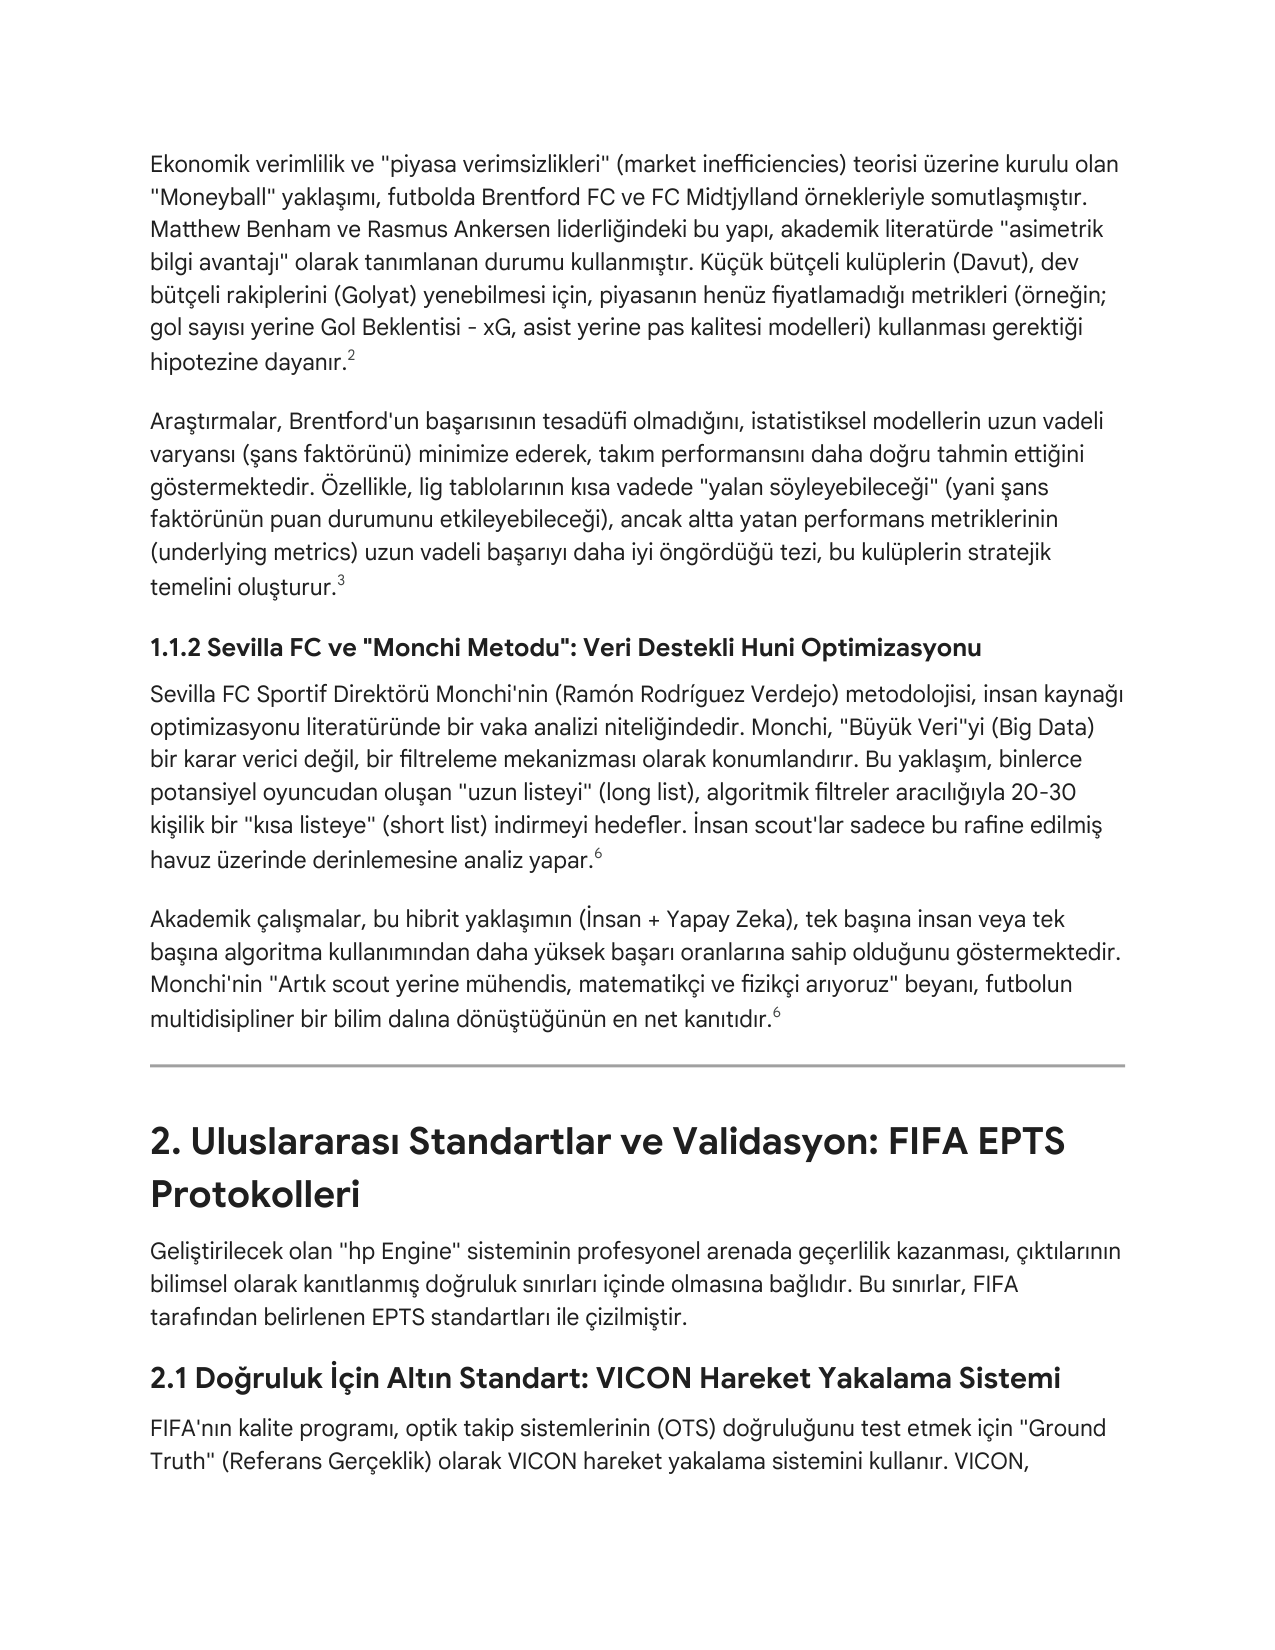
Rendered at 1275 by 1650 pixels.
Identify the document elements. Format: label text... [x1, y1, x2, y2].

text Akademik çalışmalar, bu hibrit yaklaşımın (İnsan + Yapay Zeka), tek başına insan veya tek başına algoritma kullanımından daha yüksek başarı oranlarına sahip olduğunu göstermektedir. Monchi'nin "Artık scout yerine mühendis, matematikçi ve fizikçi arıyoruz" beyanı, futbolun multidisipliner bir bilim dalına dönüştüğünün en net kanıtıdır.6 [150, 905, 1125, 1035]
subtitle 1.1.2 Sevilla FC ve "Monchi Metodu": Veri Destekli Huni Optimizasyonu [150, 632, 1125, 663]
subtitle 2. Uluslararası Standartlar ve Validasyon: FIFA EPTS Protokolleri [150, 1068, 1125, 1218]
subtitle 2.1 Doğruluk İçin Altın Standart: VICON Hareket Yakalama Sistemi [150, 1361, 1125, 1397]
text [150, 1415, 1125, 1476]
text Ekonomik verimlilik ve "piyasa verimsizlikleri" (market inefficiencies) teorisi üzerine kurulu olan "Moneyball" yaklaşımı, futbolda Brentford FC ve FC Midtjylland örnekleriyle somutlaşmıştır. Matthew Benham ve Rasmus Ankersen liderliğindeki bu yapı, akademik literatürde "asimetrik bilgi avantajı" olarak tanımlanan durumu kullanmıştır. Küçük bütçeli kulüplerin (Davut), dev bütçeli rakiplerini (Golyat) yenebilmesi için, piyasanın henüz fiyatlamadığı metrikleri (örneğin; gol sayısı yerine Gol Beklentisi - xG, asist yerine pas kalitesi modelleri) kullanması gerektiği hipotezine dayanır.2 [150, 150, 1125, 378]
text Araştırmalar, Brentford'un başarısının tesadüfi olmadığını, istatistiksel modellerin uzun vadeli varyansı (şans faktörünü) minimize ederek, takım performansını daha doğru tahmin ettiğini göstermektedir. Özellikle, lig tablolarının kısa vadede "yalan söyleyebileceği" (yani şans faktörünün puan durumunu etkileyebileceği), ancak altta yatan performans metriklerinin (underlying metrics) uzun vadeli başarıyı daha iyi öngördüğü tezi, bu kulüplerin stratejik temelini oluşturur.3 [150, 407, 1125, 603]
text Sevilla FC Sportif Direktörü Monchi'nin (Ramón Rodríguez Verdejo) metodolojisi, insan kaynağı optimizasyonu literatüründe bir vaka analizi niteliğindedir. Monchi, "Büyük Veri"yi (Big Data) bir karar verici değil, bir filtreleme mekanizması olarak konumlandırır. Bu yaklaşım, binlerce potansiyel oyuncudan oluşan "uzun listeyi" (long list), algoritmik filtreler aracılığıyla 20-30 kişilik bir "kısa listeye" (short list) indirmeyi hedefler. İnsan scout'lar sadece bu rafine edilmiş havuz üzerinde derinlemesine analiz yapar.6 [150, 680, 1125, 876]
text Geliştirilecek olan "hp Engine" sisteminin profesyonel arenada geçerlilik kazanması, çıktılarının bilimsel olarak kanıtlanmış doğruluk sınırları içinde olmasına bağlıdır. Bu sınırlar, FIFA tarafından belirlenen EPTS standartları ile çizilmiştir. [150, 1237, 1125, 1332]
